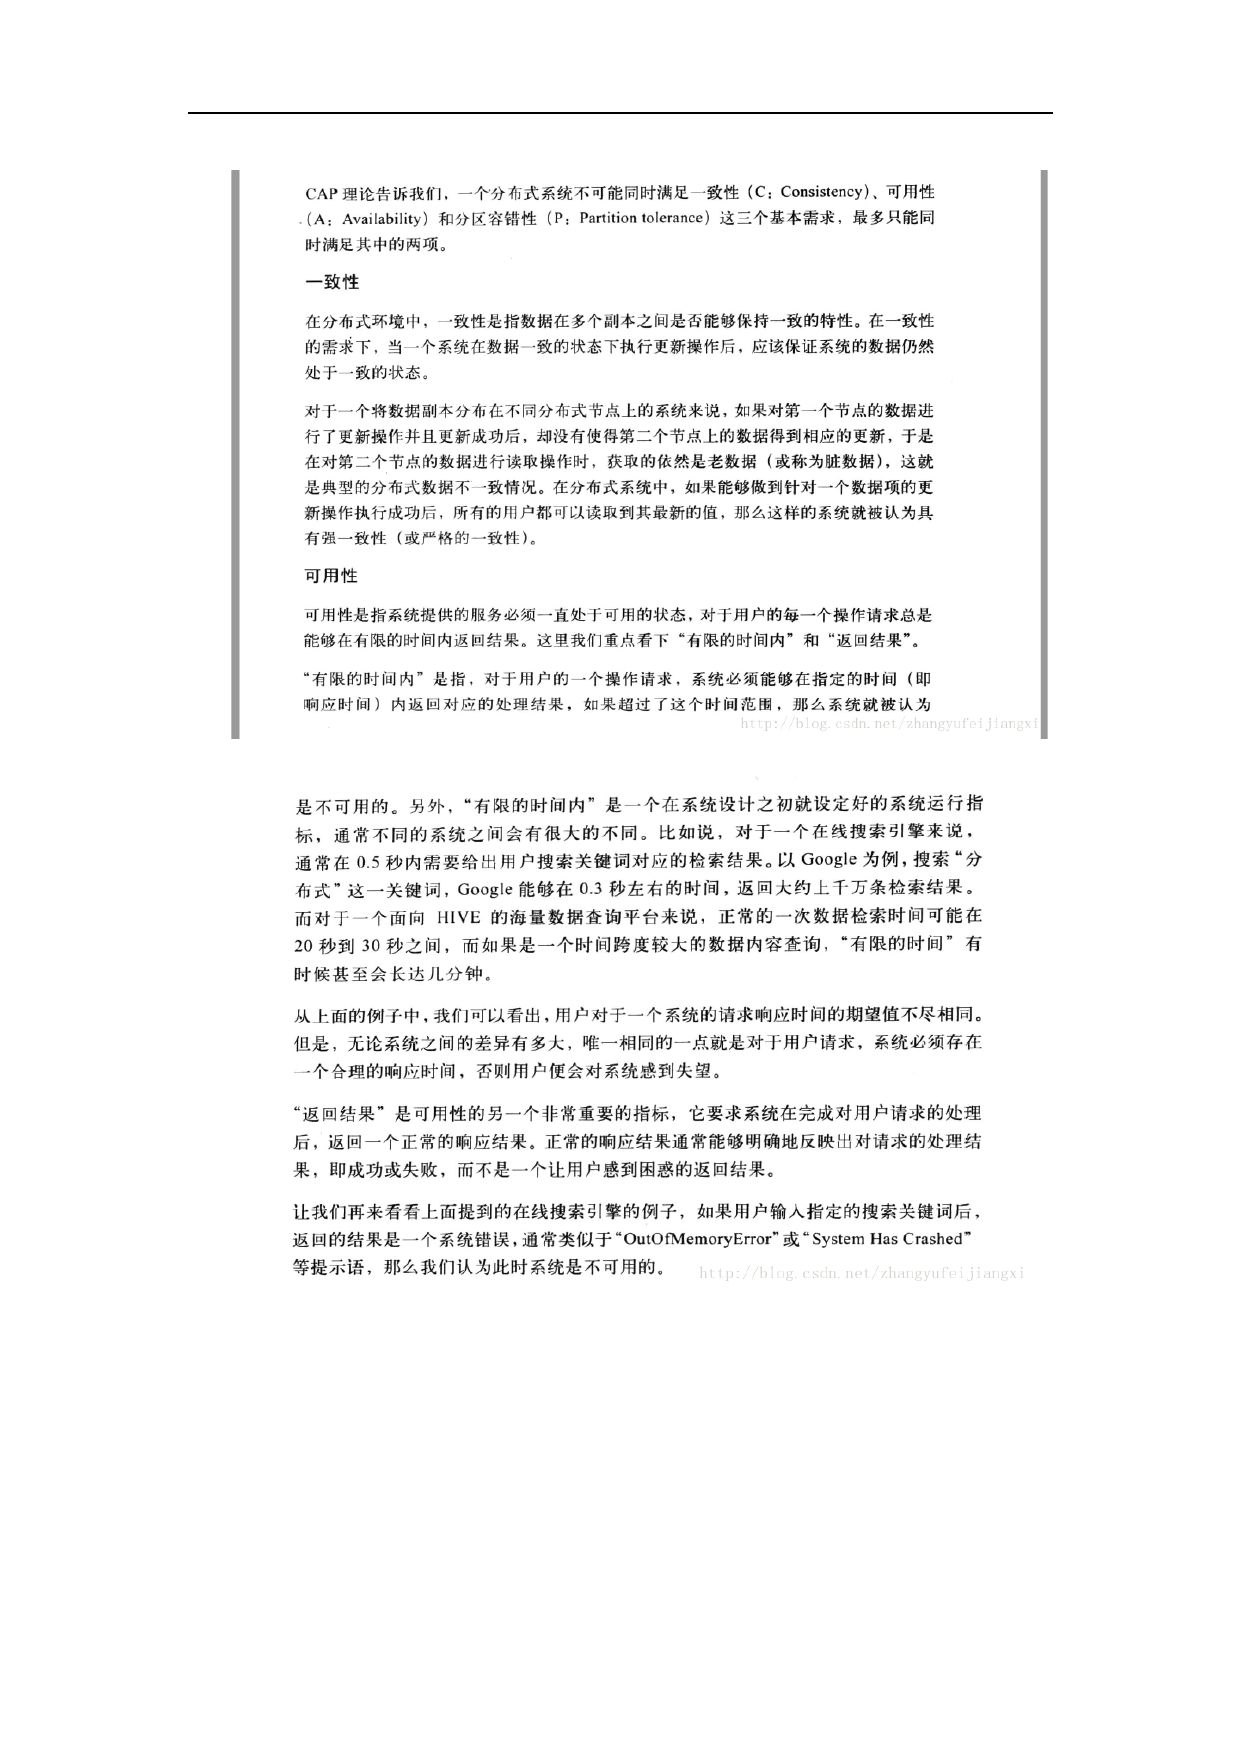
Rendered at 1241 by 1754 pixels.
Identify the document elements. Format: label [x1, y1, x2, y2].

picture [231, 170, 1048, 739]
picture [231, 756, 1035, 1290]
